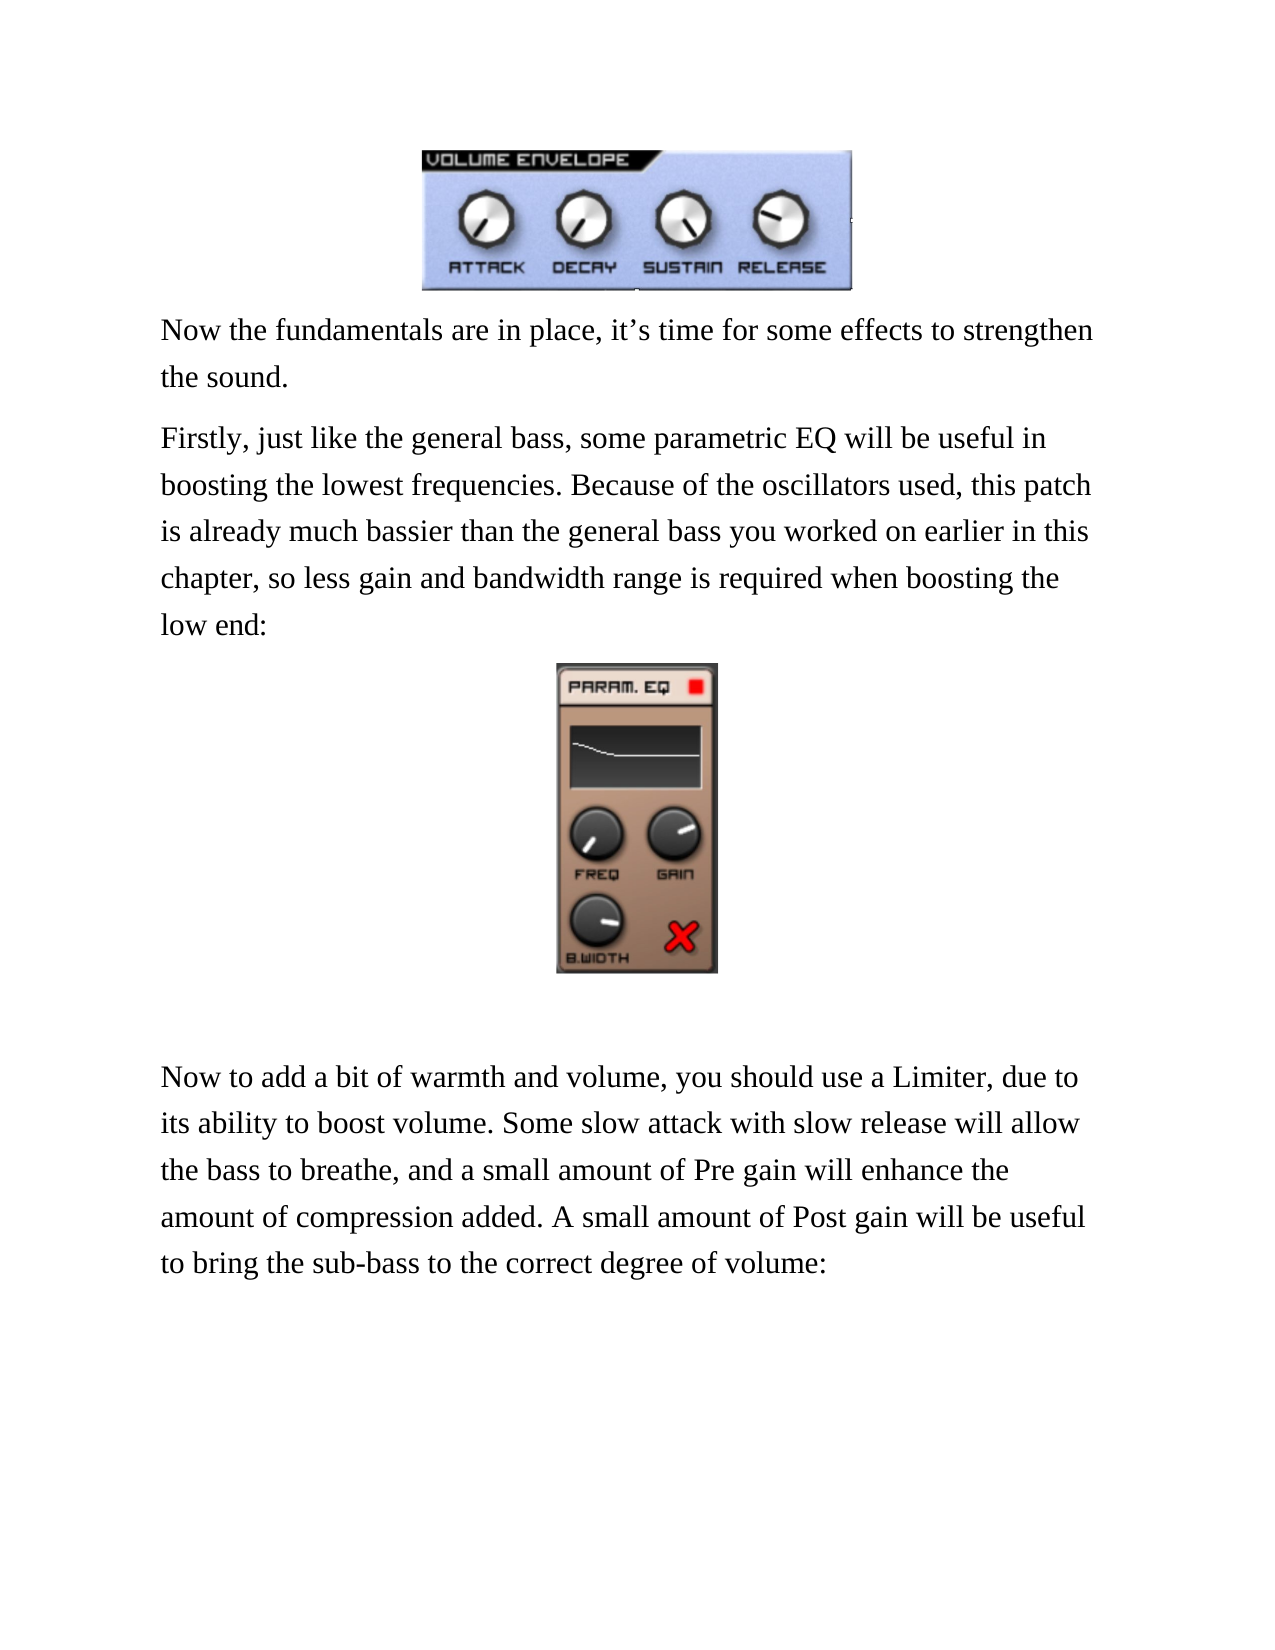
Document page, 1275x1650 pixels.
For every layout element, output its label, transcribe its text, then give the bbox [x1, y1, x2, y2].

picture [421, 150, 853, 291]
text Now to add a bit of warmth and volume, you should use a Limiter, due to its ability to boost volume. Some slow attack with slow release will allow the bass to breathe, and a small amount of Pre gain will enhance the amount of compression added. A small amount of Post gain will be useful to bring the sub-bass to the correct degree of volume: [160, 1058, 1110, 1281]
picture [556, 663, 719, 974]
text Firstly, just like the general bass, some parametric EQ will be useful in boosting the lowest frequencies. Because of the oscillators used, this patch is already much bassier than the general bass you worked on earlier in this chapter, so less gain and bandwidth range is required when boosting the low end: [160, 419, 1113, 642]
text Now the fundamentals are in place, it’s time for some effects to strengthen the sound. [160, 311, 1106, 394]
